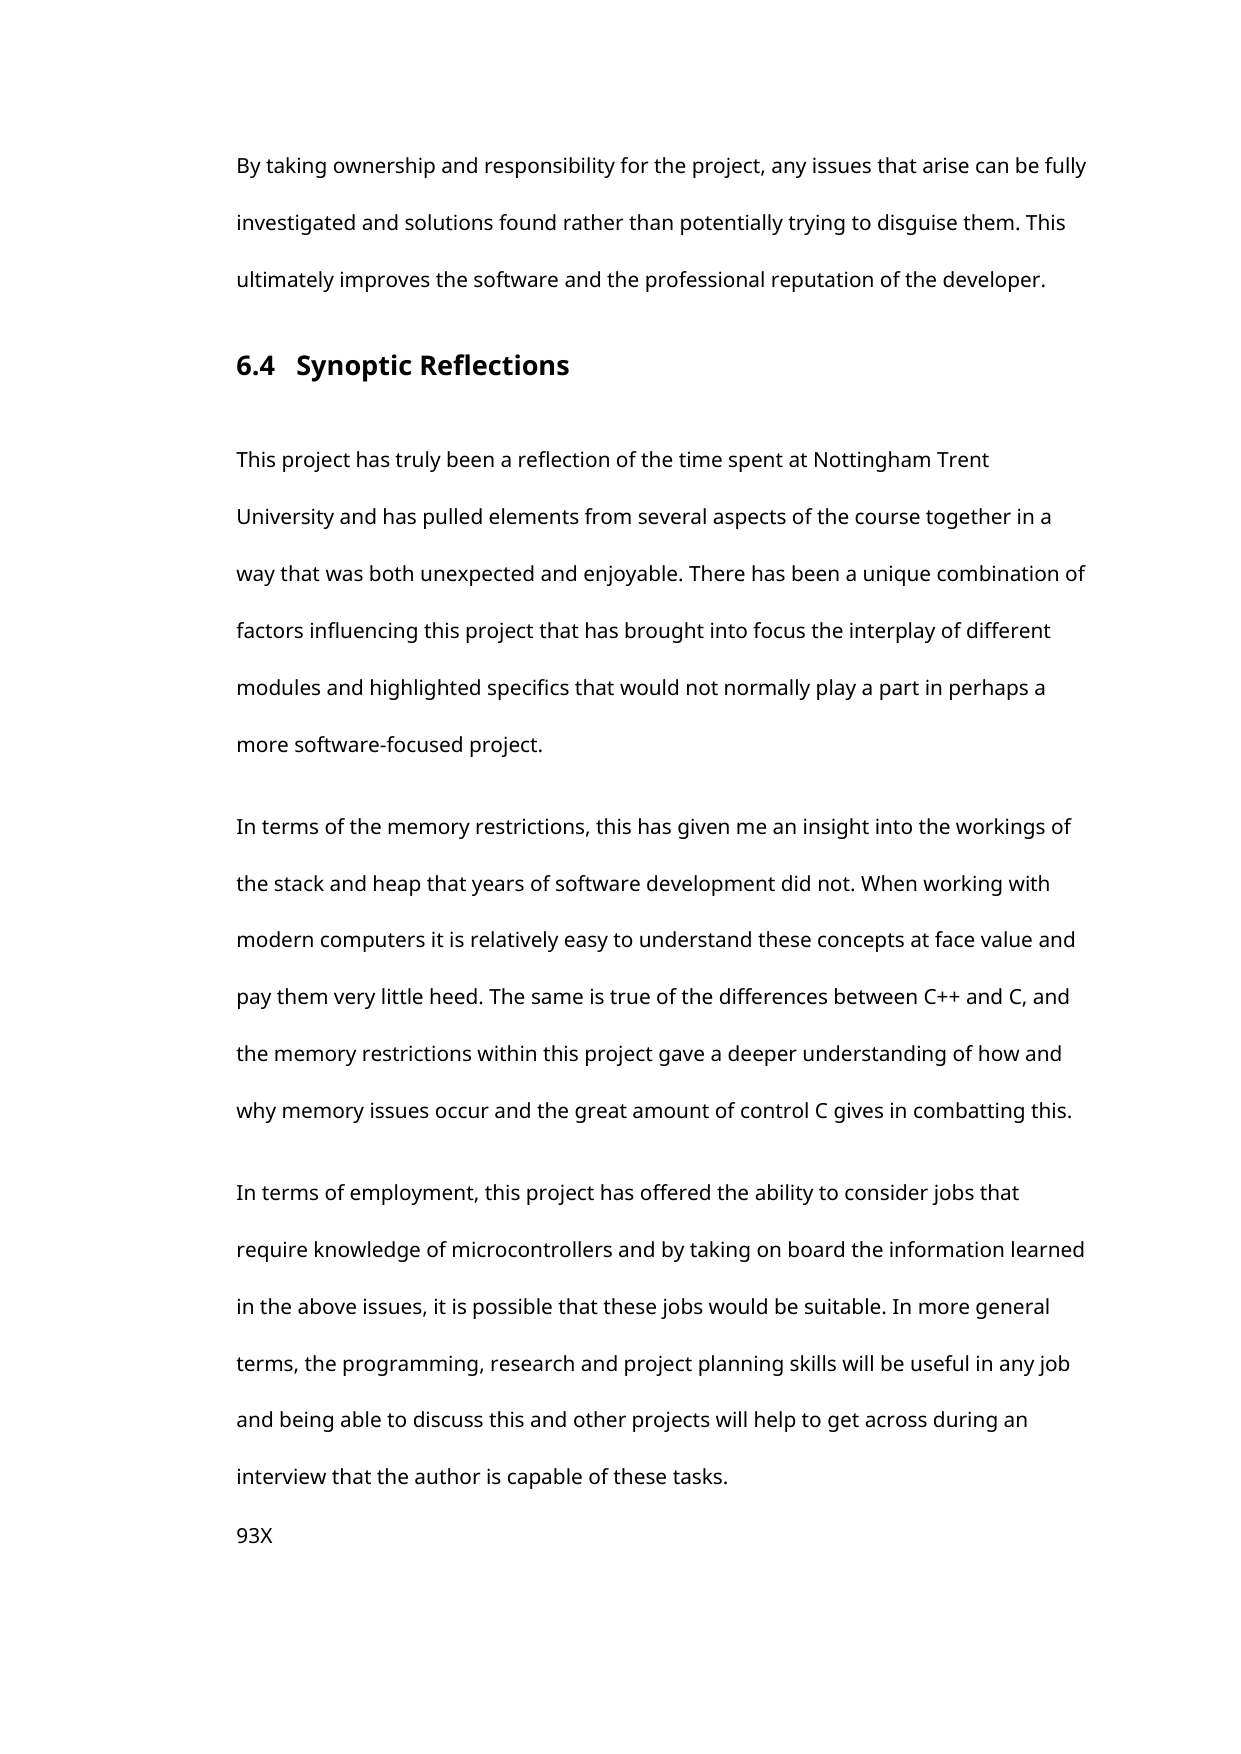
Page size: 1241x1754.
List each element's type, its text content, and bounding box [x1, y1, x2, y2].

subtitle Synoptic Reflections [236, 347, 1090, 384]
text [236, 151, 1090, 293]
text In terms of the memory restrictions, this has given me an insight into the workings of the stack and heap that years of software development did not. When working with modern computers it is relatively easy to understand these concepts at face value and pay them very little heed. The same is true of the differences between C++ and C, and the memory restrictions within this project gave a deeper understanding of how and why memory issues occur and the great amount of control C gives in combatting this. [236, 812, 1090, 1125]
text In terms of employment, this project has offered the ability to consider jobs that require knowledge of microcontrollers and by taking on board the information learned in the above issues, it is possible that these jobs would be suitable. In more general terms, the programming, research and project planning skills will be useful in any job and being able to discuss this and other projects will help to get across during an interview that the author is capable of these tasks. [236, 1178, 1090, 1491]
text This project has truly been a reflection of the time spent at Nottingham Trent University and has pulled elements from several aspects of the course together in a way that was both unexpected and enjoyable. There has been a unique combination of factors influencing this project that has brought into focus the interplay of different modules and highlighted specifics that would not normally play a part in perhaps a more software-focused project. [236, 446, 1090, 758]
